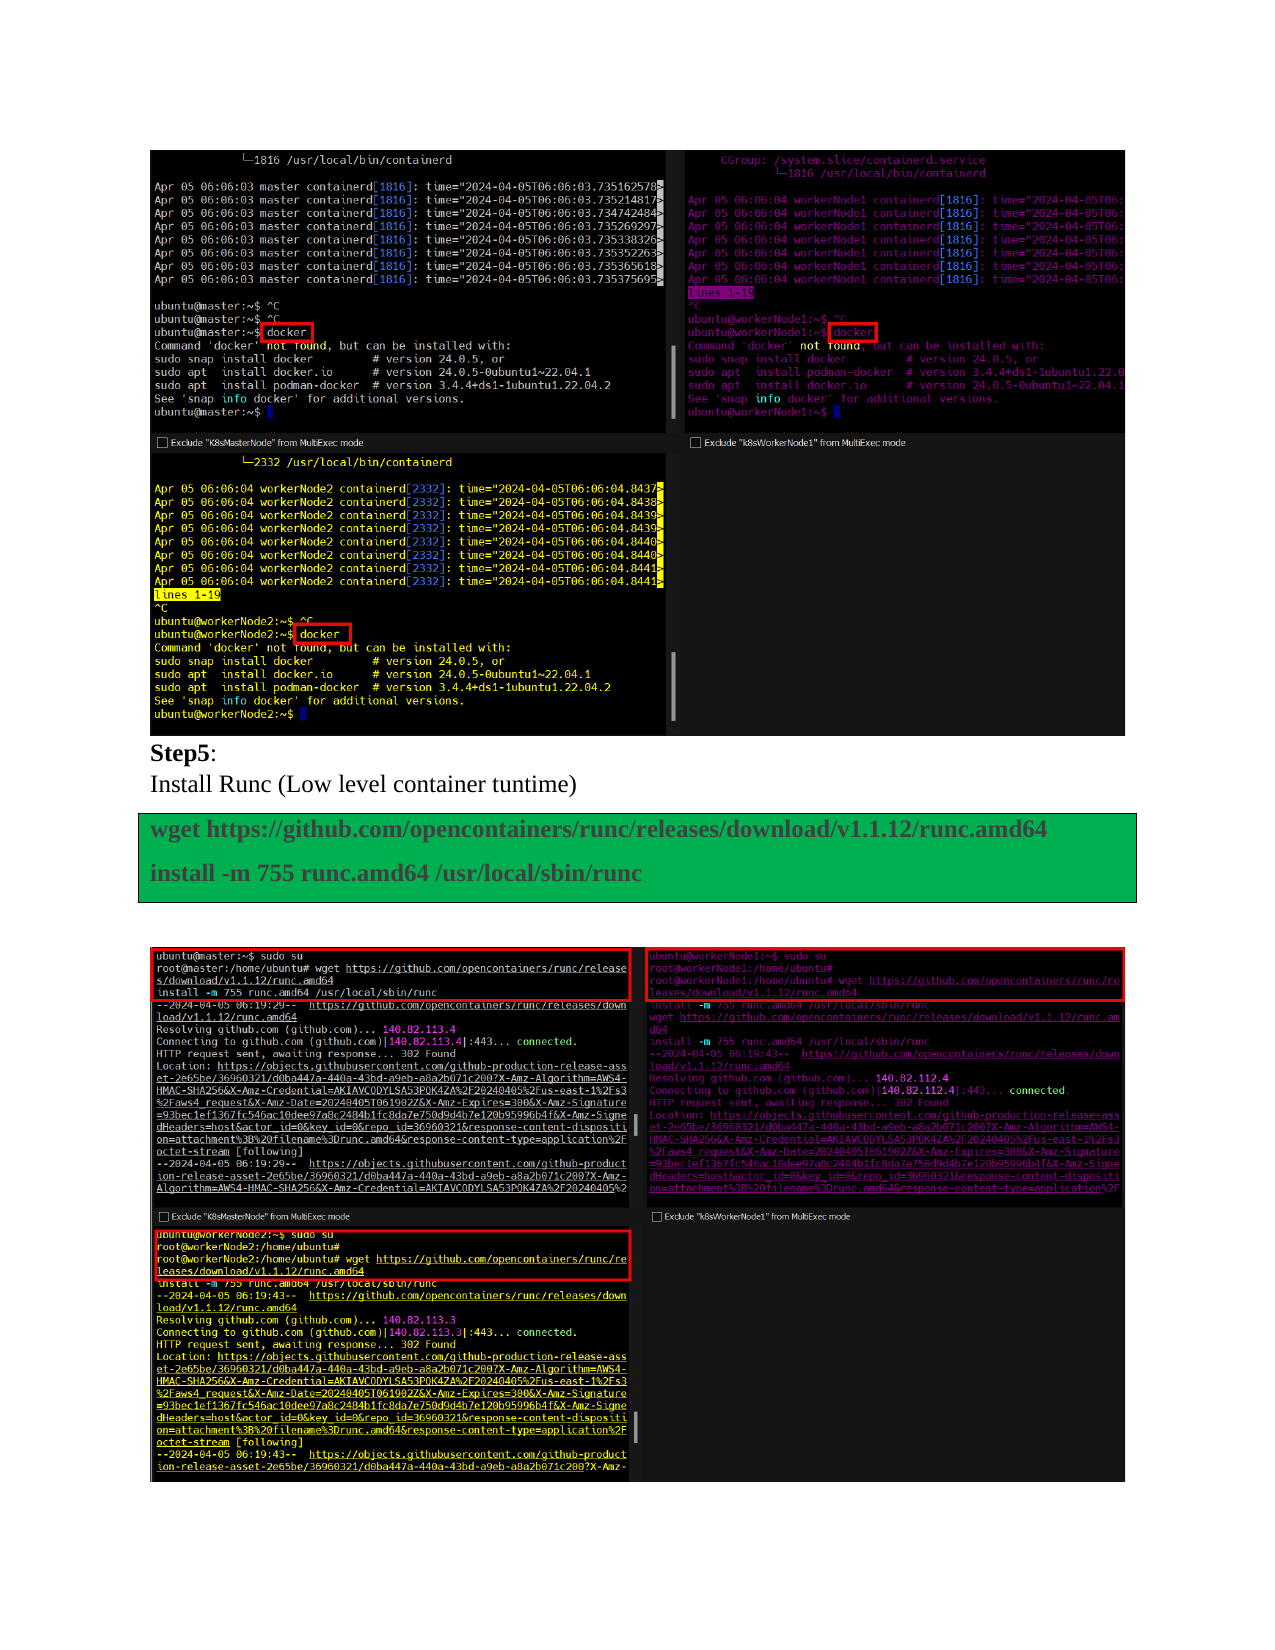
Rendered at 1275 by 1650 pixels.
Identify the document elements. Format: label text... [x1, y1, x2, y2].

picture [150, 150, 1125, 736]
table_header wget https://github.com/opencontainers/runc/releases/download/v1.1.12/runc.amd64 install -m 755 runc.amd64 /usr/local/sbin/runc [139, 814, 1136, 902]
text Install Runc (Low level container tuntime) [150, 769, 1125, 798]
text Step5: [150, 738, 1125, 766]
picture [150, 947, 1125, 1482]
